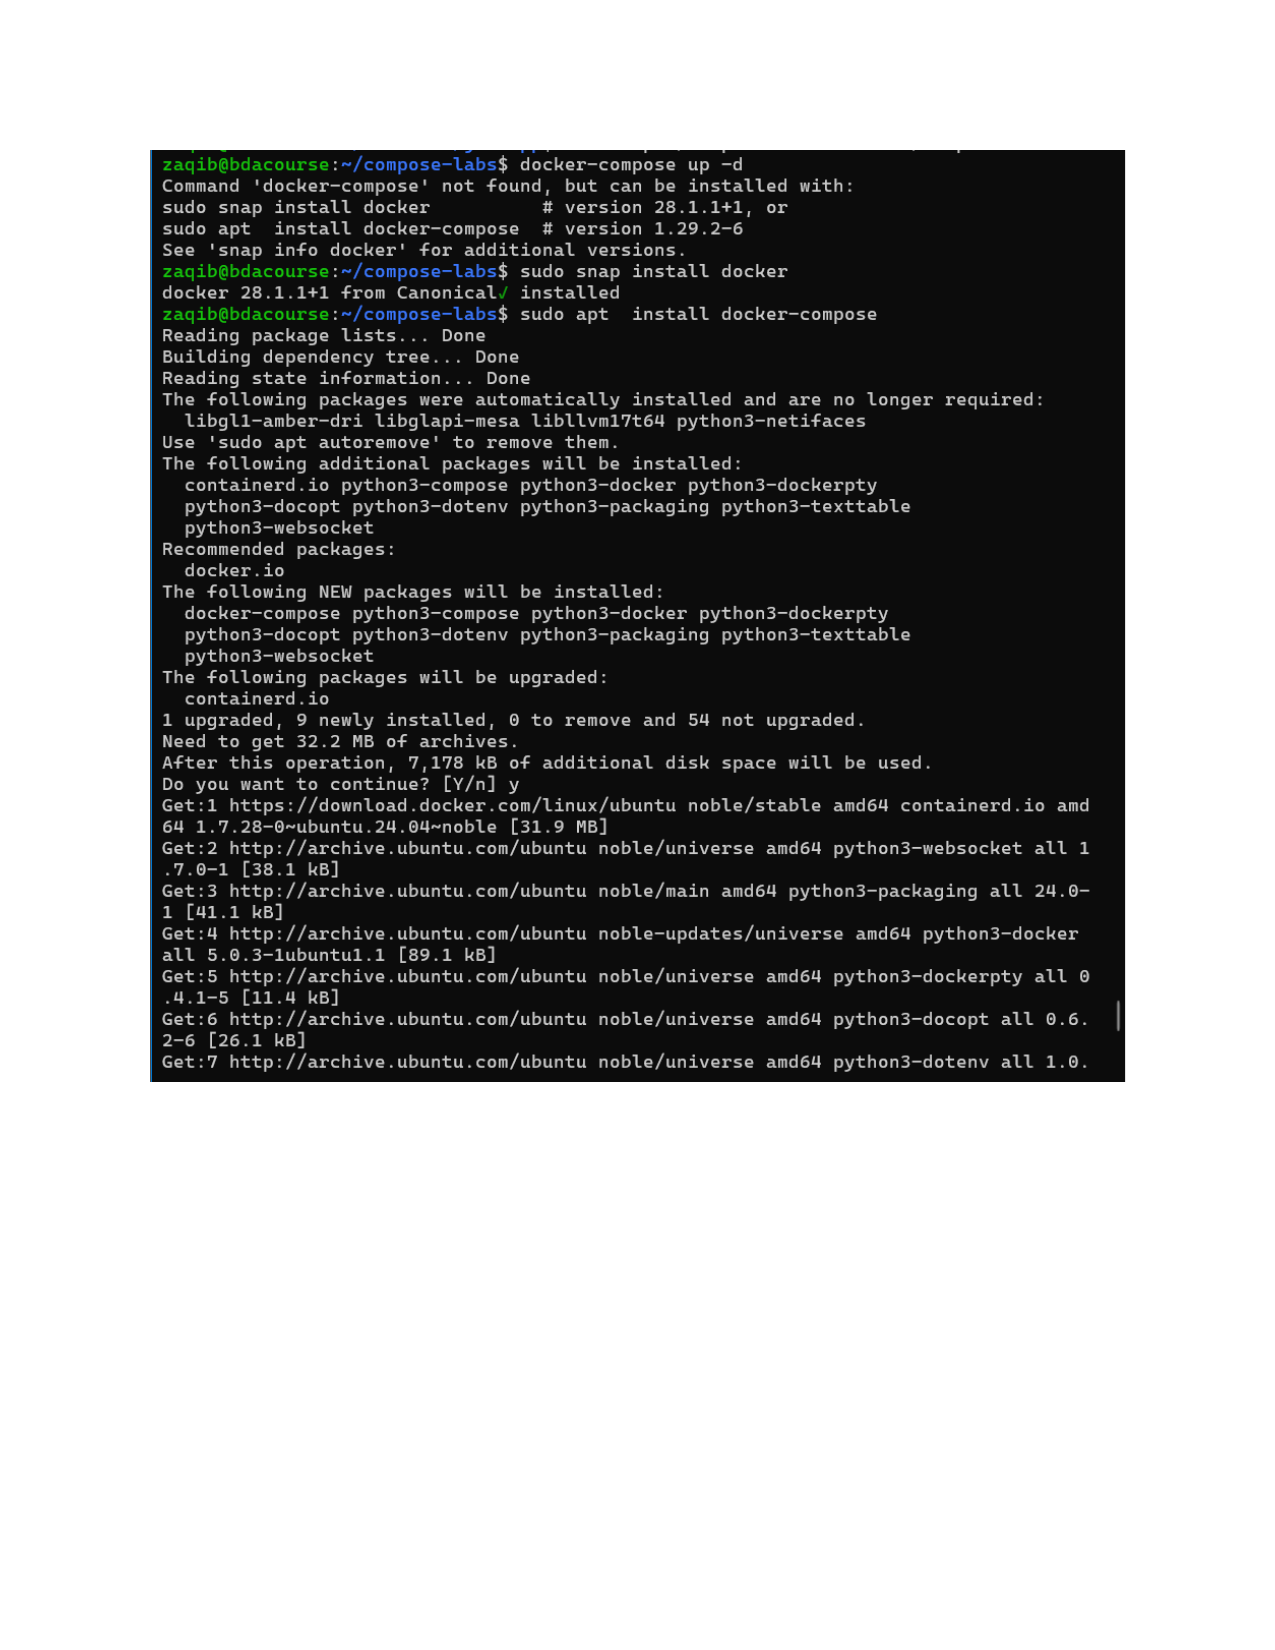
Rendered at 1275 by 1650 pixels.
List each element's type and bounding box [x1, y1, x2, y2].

picture [150, 150, 1125, 1082]
